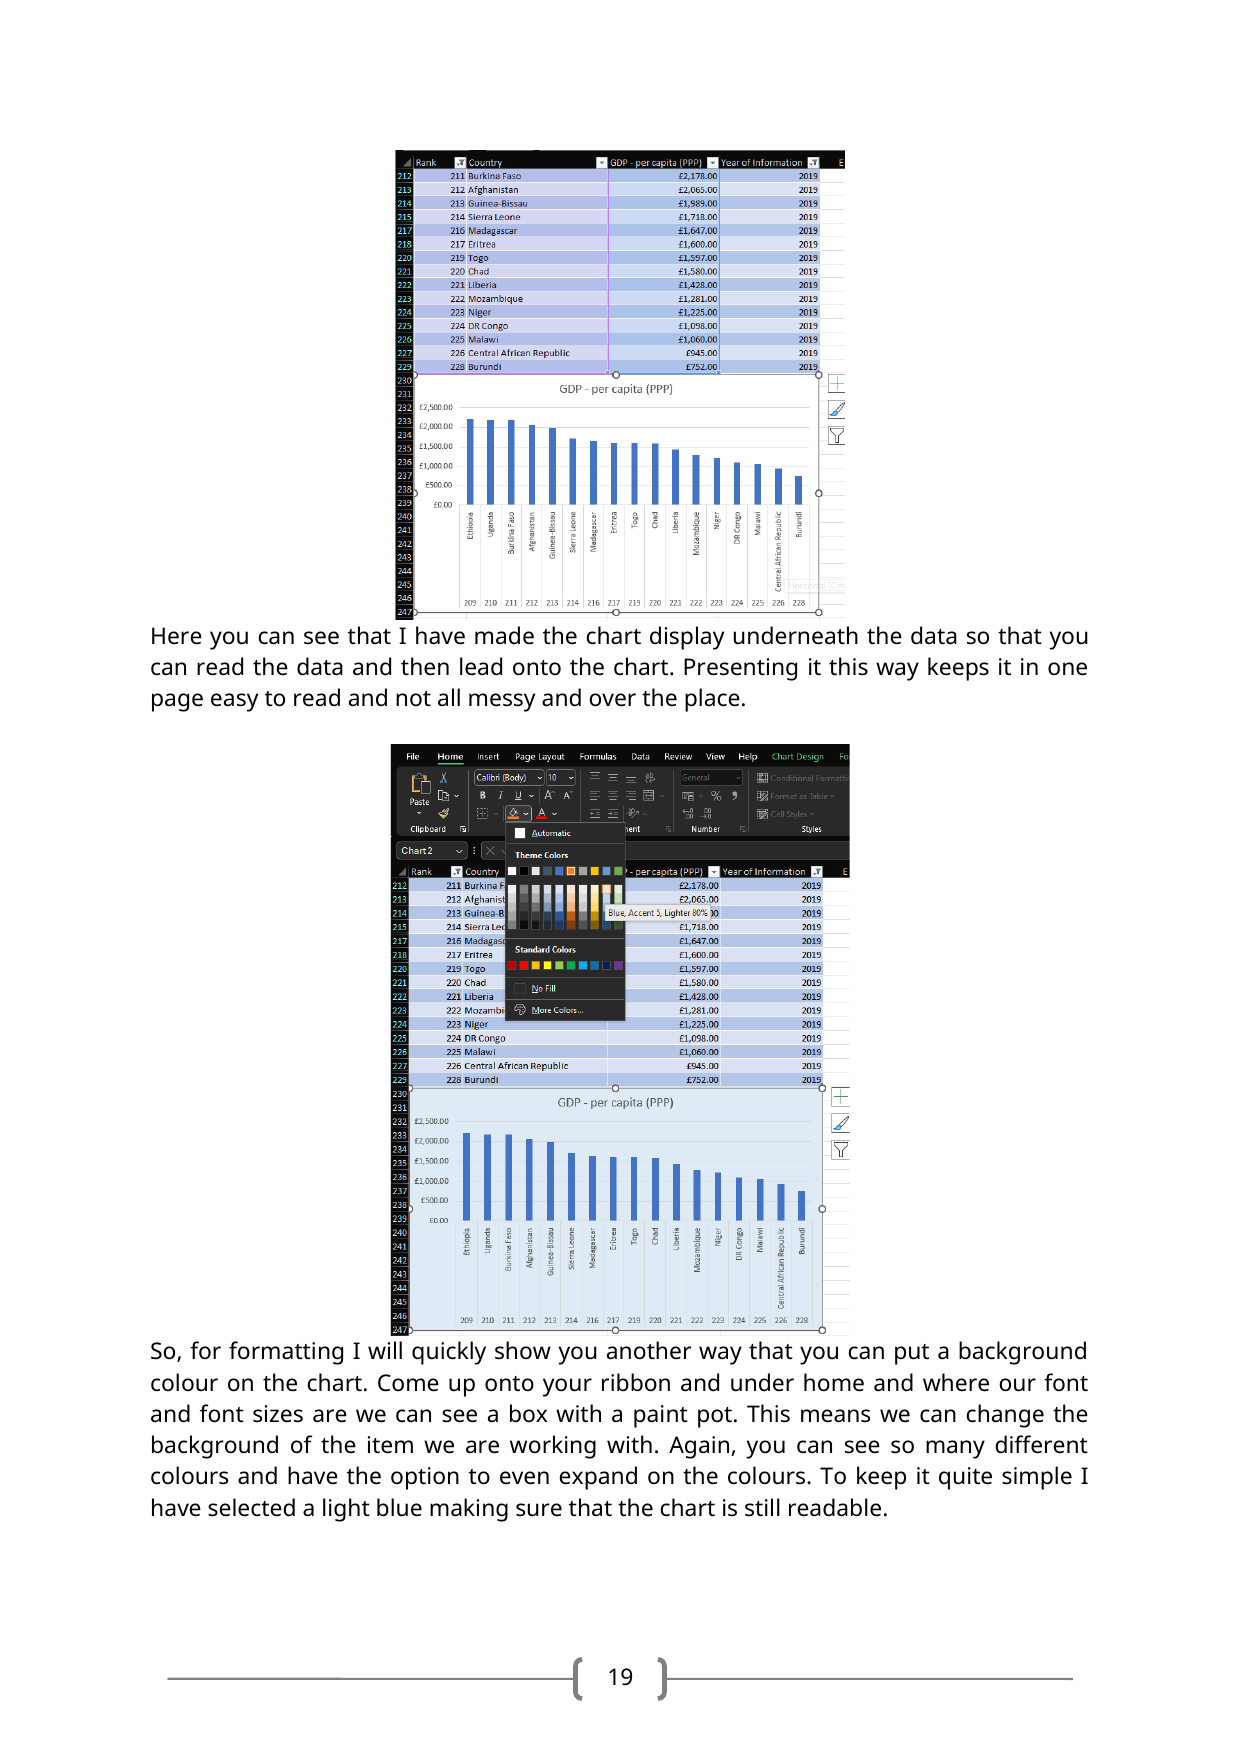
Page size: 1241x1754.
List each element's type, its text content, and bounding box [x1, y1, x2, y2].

picture [390, 744, 850, 1336]
text So, for formatting I will quickly show you another way that you can put a background colour on the chart. Come up onto your ribbon and under home and where our font and font sizes are we can see a box with a paint pot. This means we can change the background of the item we are working with. Again, you can see so many different colours and have the option to even expand on the colours. To keep it quite simple I have selected a light blue making sure that the chart is still readable. [150, 1335, 1090, 1523]
picture [395, 150, 845, 620]
text Here you can see that I have made the chart display underneath the data so that you can read the data and then lead onto the chart. Presenting it this way keeps it in one page easy to read and not all messy and over the place. [150, 620, 1090, 713]
